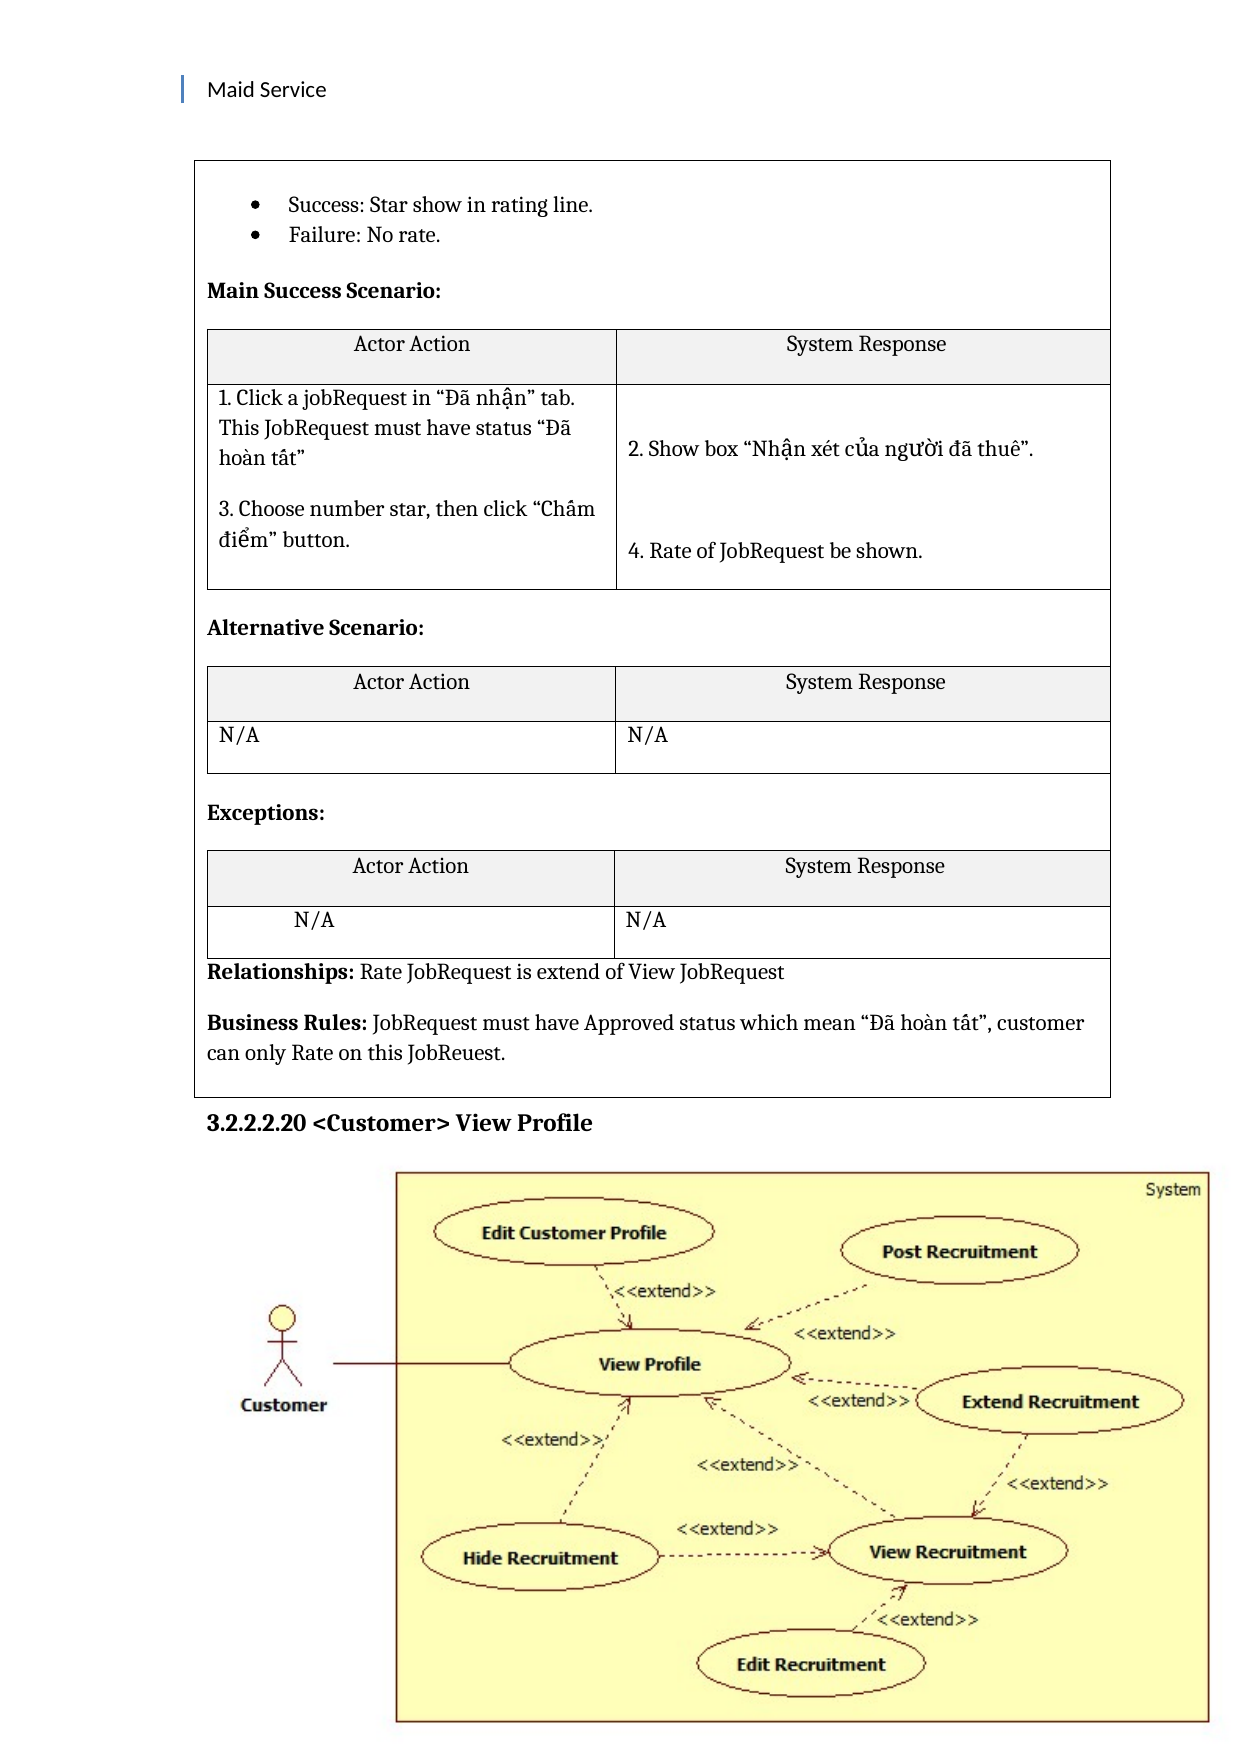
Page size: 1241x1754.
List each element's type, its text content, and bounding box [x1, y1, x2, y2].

picture [202, 1141, 1240, 1754]
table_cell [195, 161, 1110, 1097]
subtitle <Customer> View Profile [207, 1108, 1122, 1137]
